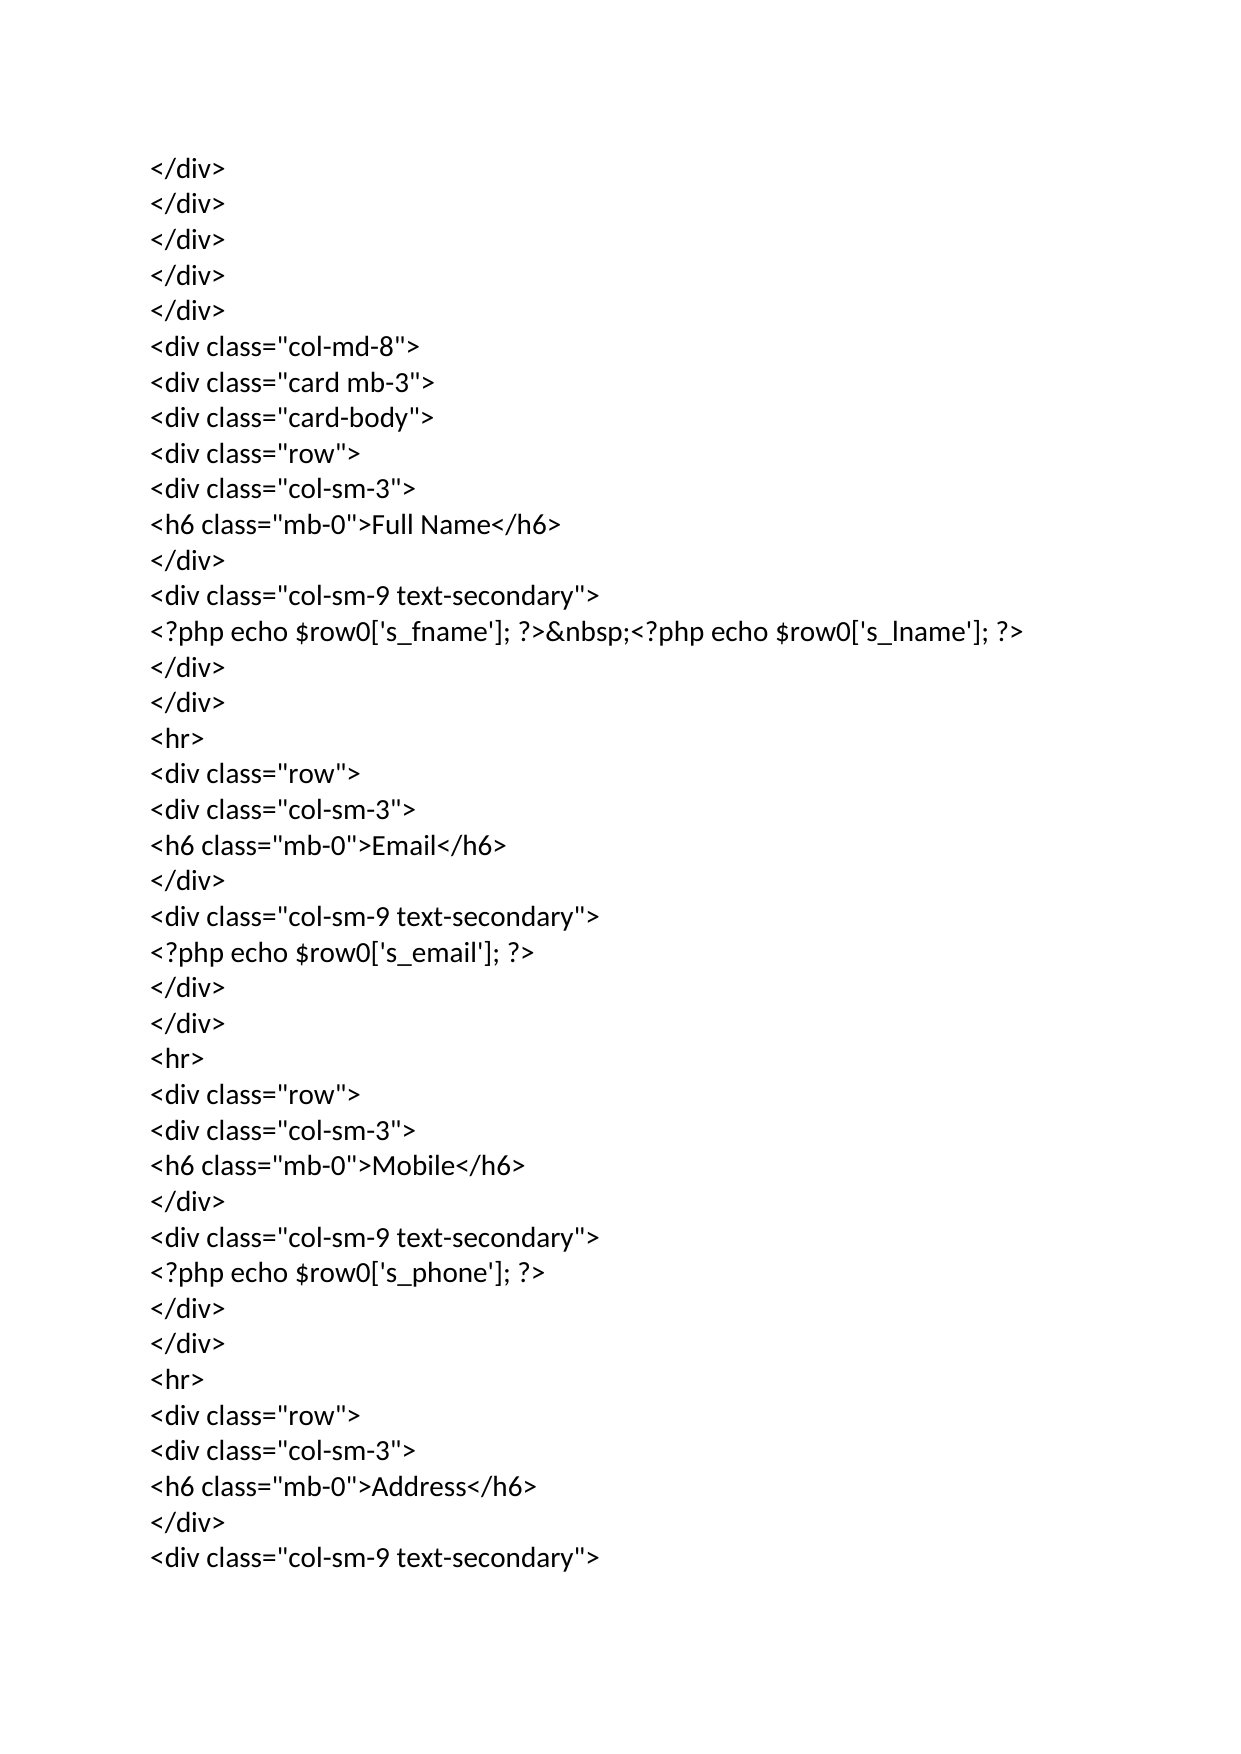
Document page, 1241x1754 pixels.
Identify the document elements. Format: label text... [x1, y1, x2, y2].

text <h6 class="mb-0">Full Name</h6> [150, 506, 1090, 542]
text </div> [150, 649, 1090, 684]
text <div class="col-sm-3"> [150, 471, 1090, 506]
text <?php echo $row0['s_email']; ?> [150, 934, 1090, 969]
text <hr> [150, 1041, 1090, 1076]
text <div class="row"> [150, 1076, 1090, 1112]
text <hr> [150, 720, 1090, 756]
text </div> [150, 186, 1090, 221]
text <?php echo $row0['s_phone']; ?> [150, 1254, 1090, 1290]
text </div> [150, 1290, 1090, 1326]
text </div> [150, 969, 1090, 1005]
text <h6 class="mb-0">Email</h6> [150, 827, 1090, 862]
text <hr> [150, 1361, 1090, 1397]
text <h6 class="mb-0">Mobile</h6> [150, 1147, 1090, 1183]
text </div> [150, 1326, 1090, 1361]
text </div> [150, 862, 1090, 898]
text <div class="col-md-8"> [150, 328, 1090, 364]
text <h6 class="mb-0">Address</h6> [150, 1468, 1090, 1504]
text <div class="card mb-3"> [150, 364, 1090, 399]
text <div class="row"> [150, 756, 1090, 791]
text </div> [150, 1504, 1090, 1539]
text </div> [150, 150, 1090, 186]
text <?php echo $row0['s_fname']; ?>&nbsp;<?php echo $row0['s_lname']; ?> [150, 613, 1090, 649]
text </div> [150, 684, 1090, 720]
text <div class="col-sm-9 text-secondary"> [150, 577, 1090, 613]
text <div class="card-body"> [150, 399, 1090, 435]
text <div class="row"> [150, 1397, 1090, 1432]
text <div class="col-sm-3"> [150, 1432, 1090, 1468]
text <div class="col-sm-3"> [150, 1112, 1090, 1147]
text <div class="row"> [150, 435, 1090, 471]
text </div> [150, 257, 1090, 292]
text <div class="col-sm-9 text-secondary"> [150, 1539, 1090, 1575]
text </div> [150, 542, 1090, 577]
text </div> [150, 221, 1090, 257]
text </div> [150, 1183, 1090, 1219]
text <div class="col-sm-9 text-secondary"> [150, 1219, 1090, 1254]
text <div class="col-sm-3"> [150, 791, 1090, 827]
text </div> [150, 292, 1090, 328]
text <div class="col-sm-9 text-secondary"> [150, 898, 1090, 934]
text </div> [150, 1005, 1090, 1041]
